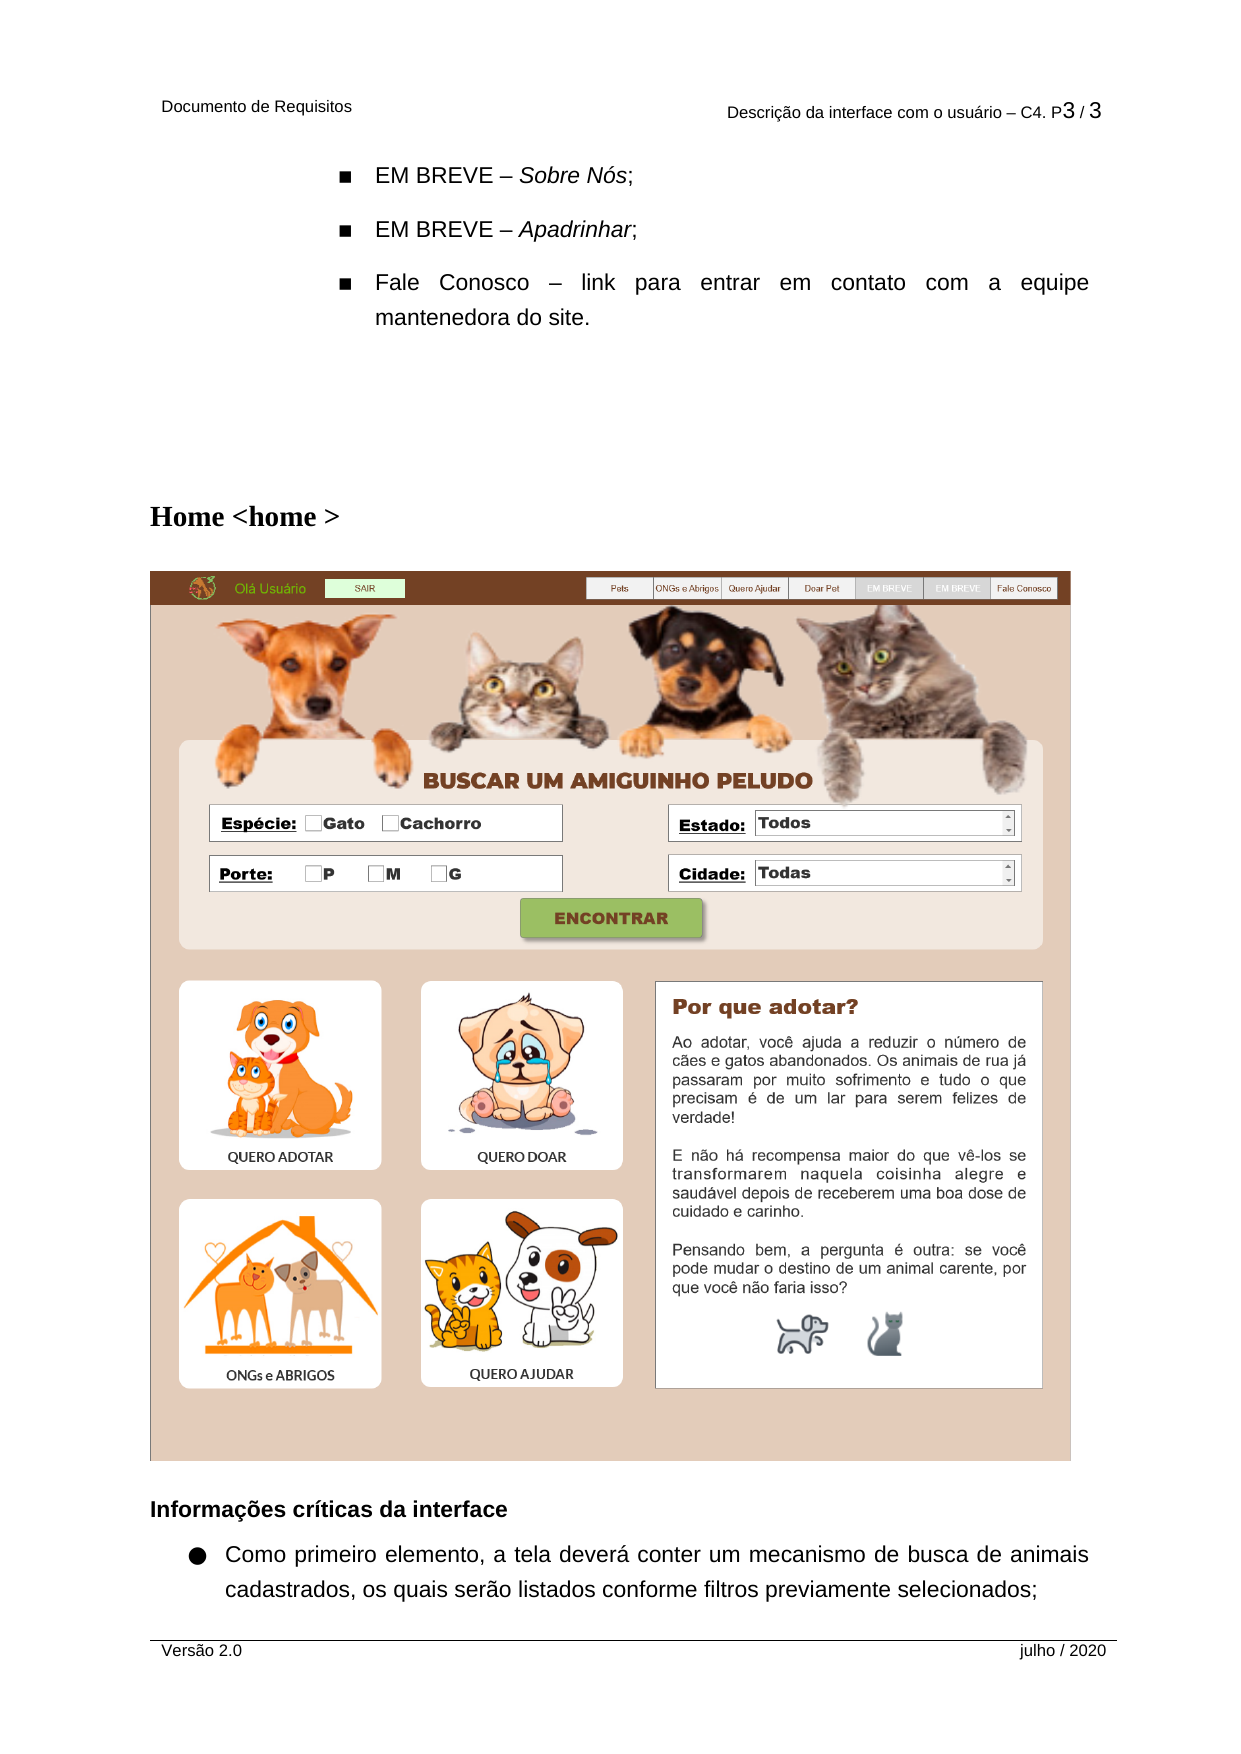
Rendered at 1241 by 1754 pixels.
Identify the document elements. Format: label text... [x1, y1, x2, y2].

subtitle Home <home > [150, 499, 1090, 533]
text Informações críticas da interface [150, 1496, 1090, 1522]
list EM BREVE – Sobre Nós; [337, 150, 1090, 197]
list EM BREVE – Apadrinhar; [337, 203, 1090, 250]
picture [150, 571, 1071, 1461]
list Como primeiro elemento, a tela deverá conter um mecanismo de busca de animais cadastrados, os quais serão listados conforme filtros previamente selecionados; [187, 1529, 1090, 1602]
list Fale Conosco – link para entrar em contato com a equipe mantenedora do site. [337, 256, 1090, 330]
